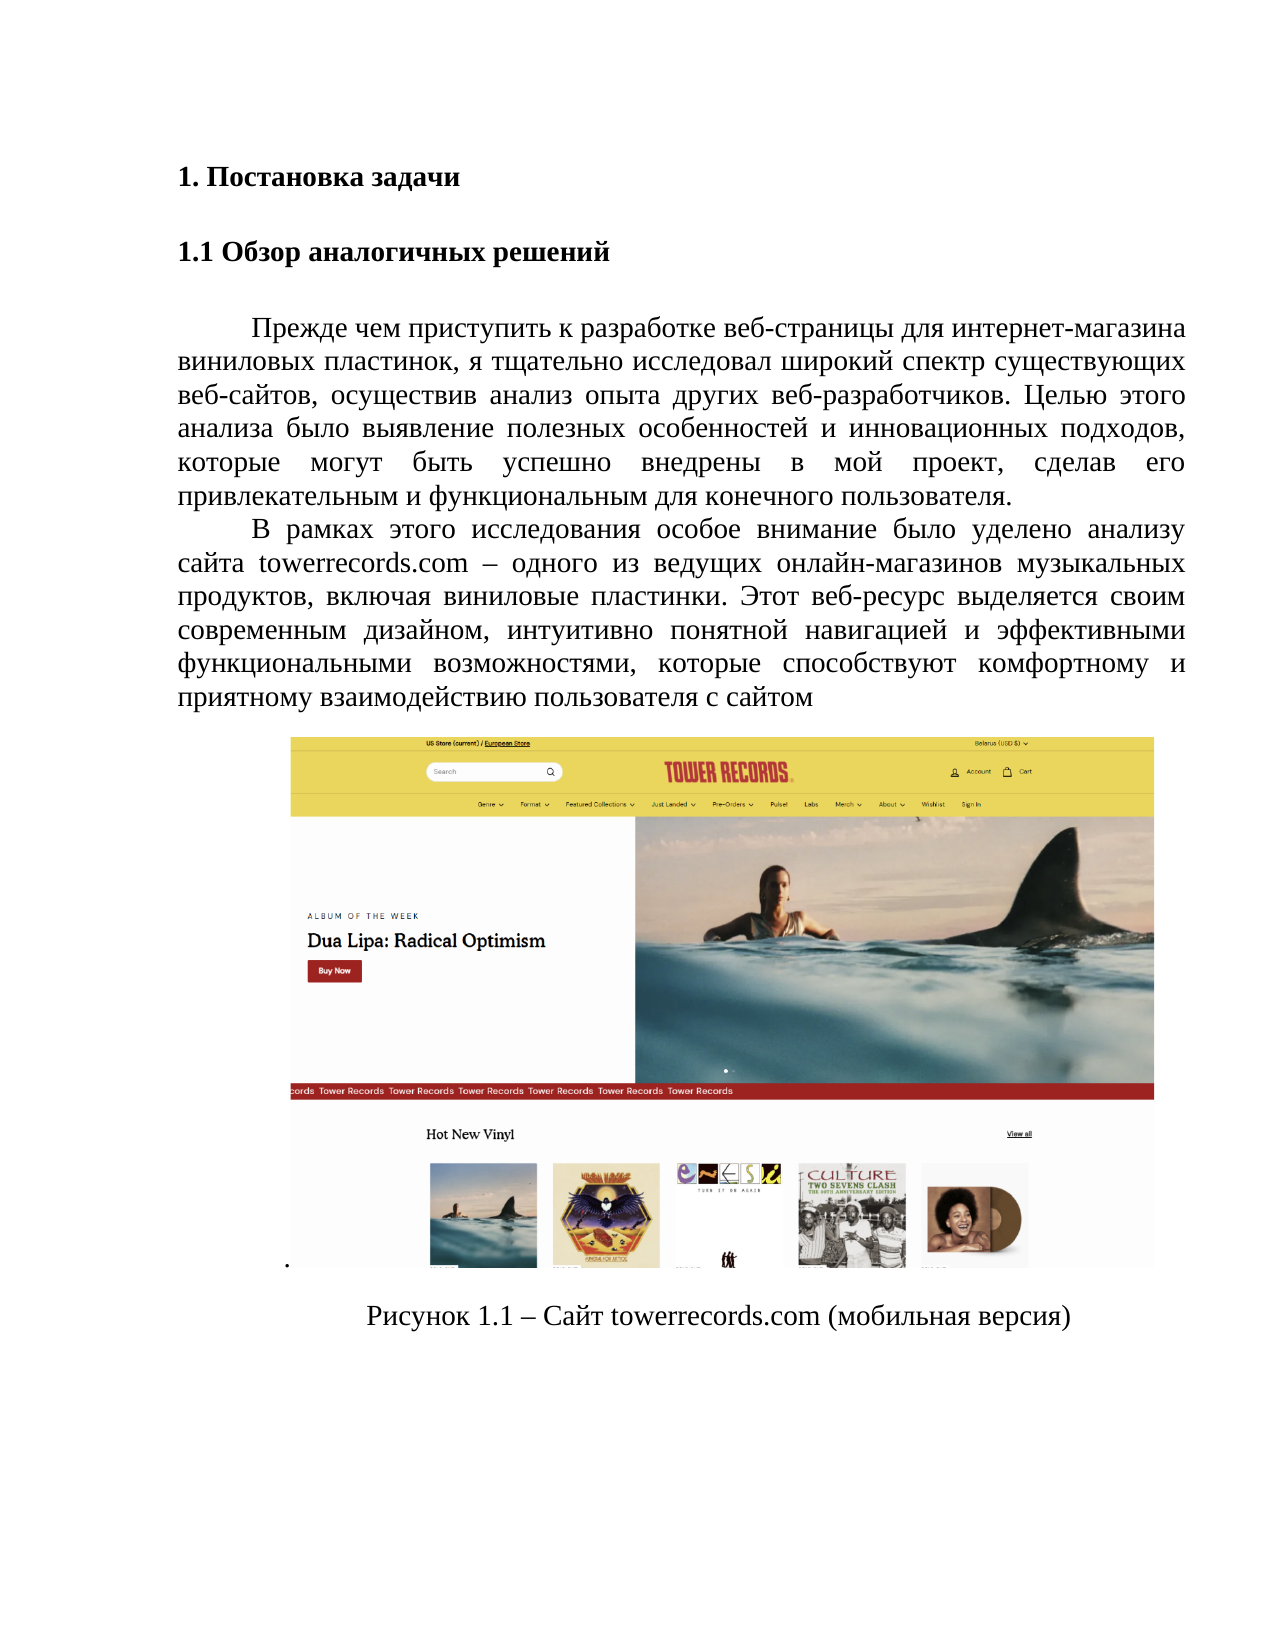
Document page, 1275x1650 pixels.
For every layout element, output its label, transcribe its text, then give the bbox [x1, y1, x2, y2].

subtitle 1. Постановка задачи [177, 159, 1113, 193]
text В рамках этого исследования особое внимание было уделено анализу сайта towerrecords.com – одного из ведущих онлайн-магазинов музыкальных продуктов, включая виниловые пластинки. Этот веб-ресурс выделяется своим современным дизайном, интуитивно понятной навигацией и эффективными функциональными возможностями, которые способствуют комфортному и приятному взаимодействию пользователя с сайтом [177, 511, 1186, 712]
picture [290, 737, 1155, 1268]
text Рисунок 1.1 – Сайт towerrecords.com (мобильная версия) [177, 1298, 1186, 1332]
text Прежде чем приступить к разработке веб-страницы для интернет-магазина виниловых пластинок, я тщательно исследовал широкий спектр существующих веб-сайтов, осуществив анализ опыта других веб-разработчиков. Целью этого анализа было выявление полезных особенностей и инновационных подходов, которые могут быть успешно внедрены в мой проект, сделав его привлекательным и функциональным для конечного пользователя. [177, 310, 1186, 511]
subtitle 1.1 Обзор аналогичных решений [177, 234, 1113, 268]
